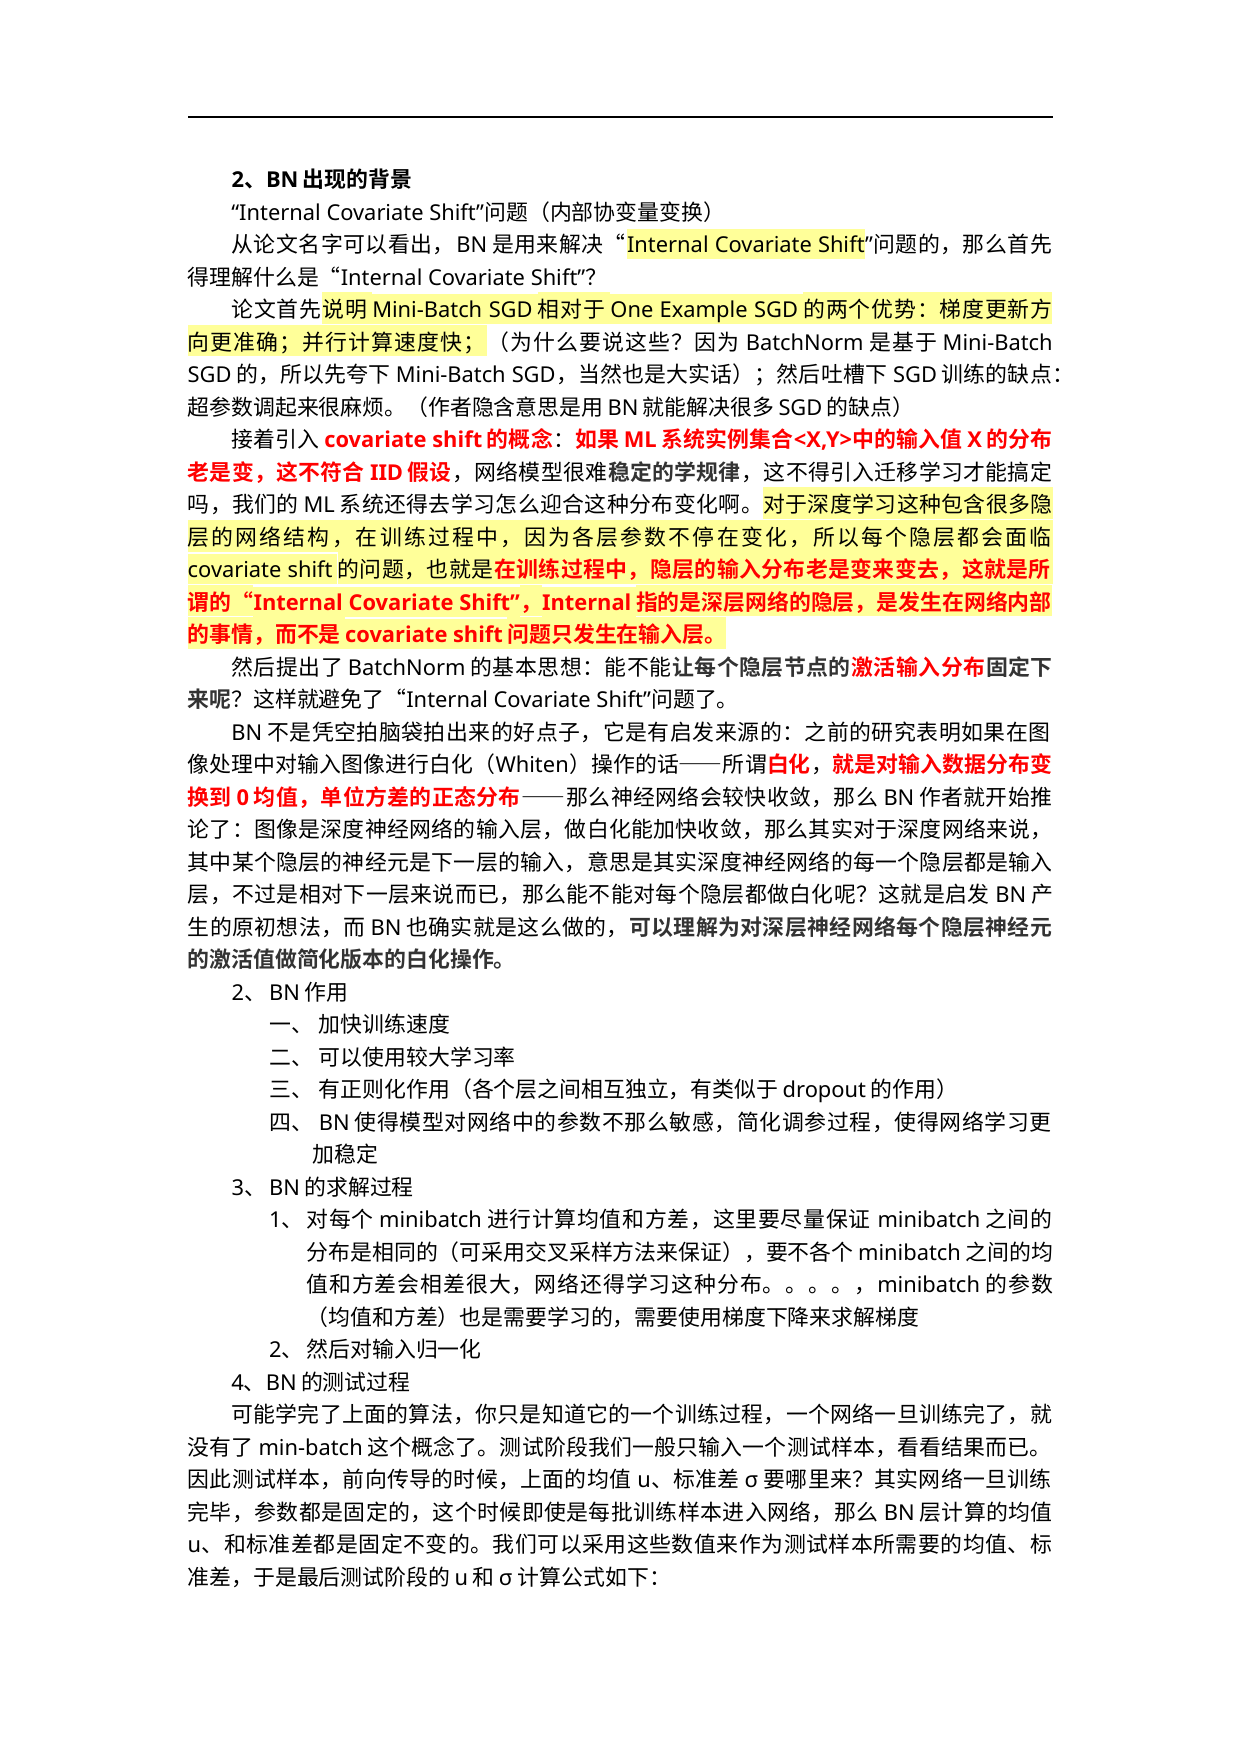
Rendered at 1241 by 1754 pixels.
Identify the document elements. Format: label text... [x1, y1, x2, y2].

text 从论文名字可以看出，BN是用来解决“Internal Covariate Shift”问题的，那么首先得理解什么是“Internal Covariate Shift”？ [187, 227, 1053, 292]
text “Internal Covariate Shift”问题（内部协变量变换） [187, 194, 1053, 227]
text 2、BN出现的背景 [187, 162, 1053, 194]
list 有正则化作用（各个层之间相互独立，有类似于dropout的作用） [269, 1072, 1053, 1104]
list BN使得模型对网络中的参数不那么敏感，简化调参过程，使得网络学习更加稳定 [269, 1104, 1053, 1169]
list BN作用 [231, 974, 1053, 1007]
text 可能学完了上面的算法，你只是知道它的一个训练过程，一个网络一旦训练完了，就没有了min-batch这个概念了。测试阶段我们一般只输入一个测试样本，看看结果而已。因此测试样本，前向传导的时候，上面的均值u、标准差σ 要哪里来？其实网络一旦训练完毕，参数都是固定的，这个时候即使是每批训练样本进入网络，那么BN层计算的均值u、和标准差都是固定不变的。我们可以采用这些数值来作为测试样本所需要的均值、标准差，于是最后测试阶段的u和σ 计算公式如下： [187, 1397, 1053, 1592]
text BN不是凭空拍脑袋拍出来的好点子，它是有启发来源的：之前的研究表明如果在图像处理中对输入图像进行白化（Whiten）操作的话——所谓白化，就是对输入数据分布变换到0均值，单位方差的正态分布——那么神经网络会较快收敛，那么BN作者就开始推论了：图像是深度神经网络的输入层，做白化能加快收敛，那么其实对于深度网络来说，其中某个隐层的神经元是下一层的输入，意思是其实深度神经网络的每一个隐层都是输入层，不过是相对下一层来说而已，那么能不能对每个隐层都做白化呢？这就是启发BN产生的原初想法，而BN也确实就是这么做的，可以理解为对深层神经网络每个隐层神经元的激活值做简化版本的白化操作。 [187, 714, 1053, 974]
list BN的求解过程 [231, 1169, 1053, 1202]
list 可以使用较大学习率 [269, 1039, 1053, 1072]
text 4、BN的测试过程 [187, 1364, 1053, 1397]
text 论文首先说明Mini-Batch SGD相对于One Example SGD的两个优势：梯度更新方向更准确；并行计算速度快；（为什么要说这些？因为BatchNorm是基于Mini-Batch SGD的，所以先夸下Mini-Batch SGD，当然也是大实话）；然后吐槽下SGD训练的缺点：超参数调起来很麻烦。（作者隐含意思是用BN就能解决很多SGD的缺点） [187, 292, 1053, 422]
text 然后提出了BatchNorm的基本思想：能不能让每个隐层节点的激活输入分布固定下来呢？这样就避免了“Internal Covariate Shift”问题了。 [187, 649, 1053, 714]
list 加快训练速度 [269, 1007, 1053, 1039]
list 对每个minibatch进行计算均值和方差，这里要尽量保证minibatch之间的分布是相同的（可采用交叉采样方法来保证），要不各个minibatch之间的均值和方差会相差很大，网络还得学习这种分布。。。。，minibatch的参数（均值和方差）也是需要学习的，需要使用梯度下降来求解梯度 [269, 1202, 1053, 1332]
list 然后对输入归一化 [269, 1332, 1053, 1364]
text 接着引入covariate shift的概念：如果ML系统实例集合<X,Y>中的输入值X的分布老是变，这不符合IID假设，网络模型很难稳定的学规律，这不得引入迁移学习才能搞定吗，我们的ML系统还得去学习怎么迎合这种分布变化啊。对于深度学习这种包含很多隐层的网络结构，在训练过程中，因为各层参数不停在变化，所以每个隐层都会面临covariate shift的问题，也就是在训练过程中，隐层的输入分布老是变来变去，这就是所谓的“Internal Covariate Shift”，Internal指的是深层网络的隐层，是发生在网络内部的事情，而不是covariate shift问题只发生在输入层。 [187, 422, 1053, 649]
